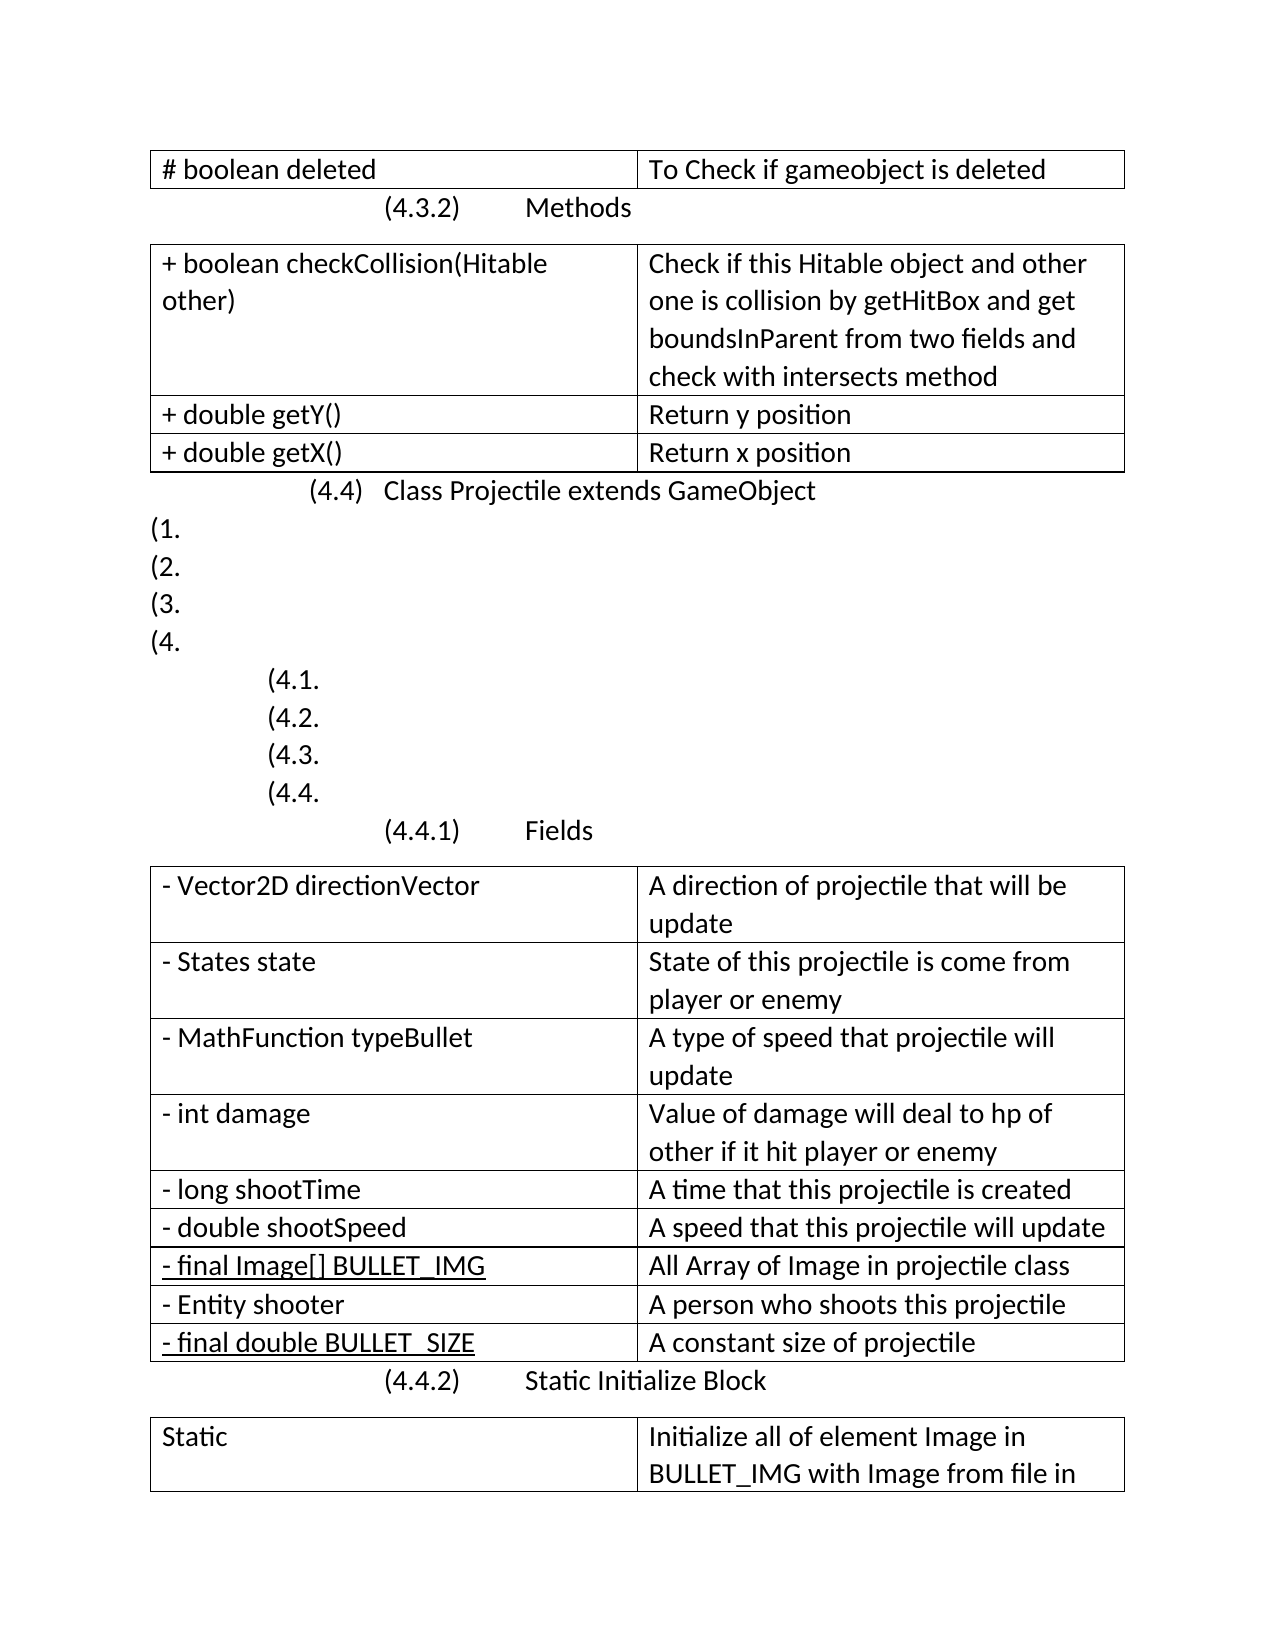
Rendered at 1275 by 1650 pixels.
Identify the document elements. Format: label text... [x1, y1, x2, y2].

table_cell A speed that this projectile will update [638, 1209, 1124, 1246]
table_cell - long shootTime [151, 1171, 637, 1208]
table_cell - final Image[] BULLET_IMG [151, 1248, 637, 1285]
table_header + boolean checkCollision(Hitable other) [151, 245, 637, 395]
list Static Initialize Block [384, 1362, 1125, 1398]
table_cell Return x position [638, 434, 1124, 471]
table_header A direction of projectile that will be update [638, 867, 1124, 942]
list Class Projectile extends GameObject [309, 473, 1125, 508]
table_cell - MathFunction typeBullet [151, 1019, 637, 1094]
table_cell # boolean deleted [151, 151, 637, 188]
table_cell A time that this projectile is created [638, 1171, 1124, 1208]
table_cell A person who shoots this projectile [638, 1286, 1124, 1323]
table_cell + double getY() [151, 396, 637, 433]
table_cell + double getX() [151, 434, 637, 471]
table_cell Value of damage will deal to hp of other if it hit player or enemy [638, 1095, 1124, 1170]
table_cell - Entity shooter [151, 1286, 637, 1323]
table_cell To Check if gameobject is deleted [638, 151, 1124, 188]
list Methods [384, 189, 1125, 225]
table_header Check if this Hitable object and other one is collision by getHitBox and get boundsInParent from two fields and check with intersects method [638, 245, 1124, 395]
table_header - Vector2D directionVector [151, 867, 637, 942]
table_cell A type of speed that projectile will update [638, 1019, 1124, 1094]
table_cell Return y position [638, 396, 1124, 433]
table_cell - int damage [151, 1095, 637, 1170]
table_cell A constant size of projectile [638, 1324, 1124, 1361]
table_cell - final double BULLET_SIZE [151, 1324, 637, 1361]
table_header Static [151, 1418, 637, 1491]
table_cell - double shootSpeed [151, 1209, 637, 1246]
table_cell All Array of Image in projectile class [638, 1248, 1124, 1285]
table_cell State of this projectile is come from player or enemy [638, 943, 1124, 1018]
table_cell - States state [151, 943, 637, 1018]
list Fields [384, 812, 1125, 847]
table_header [638, 1418, 1124, 1491]
